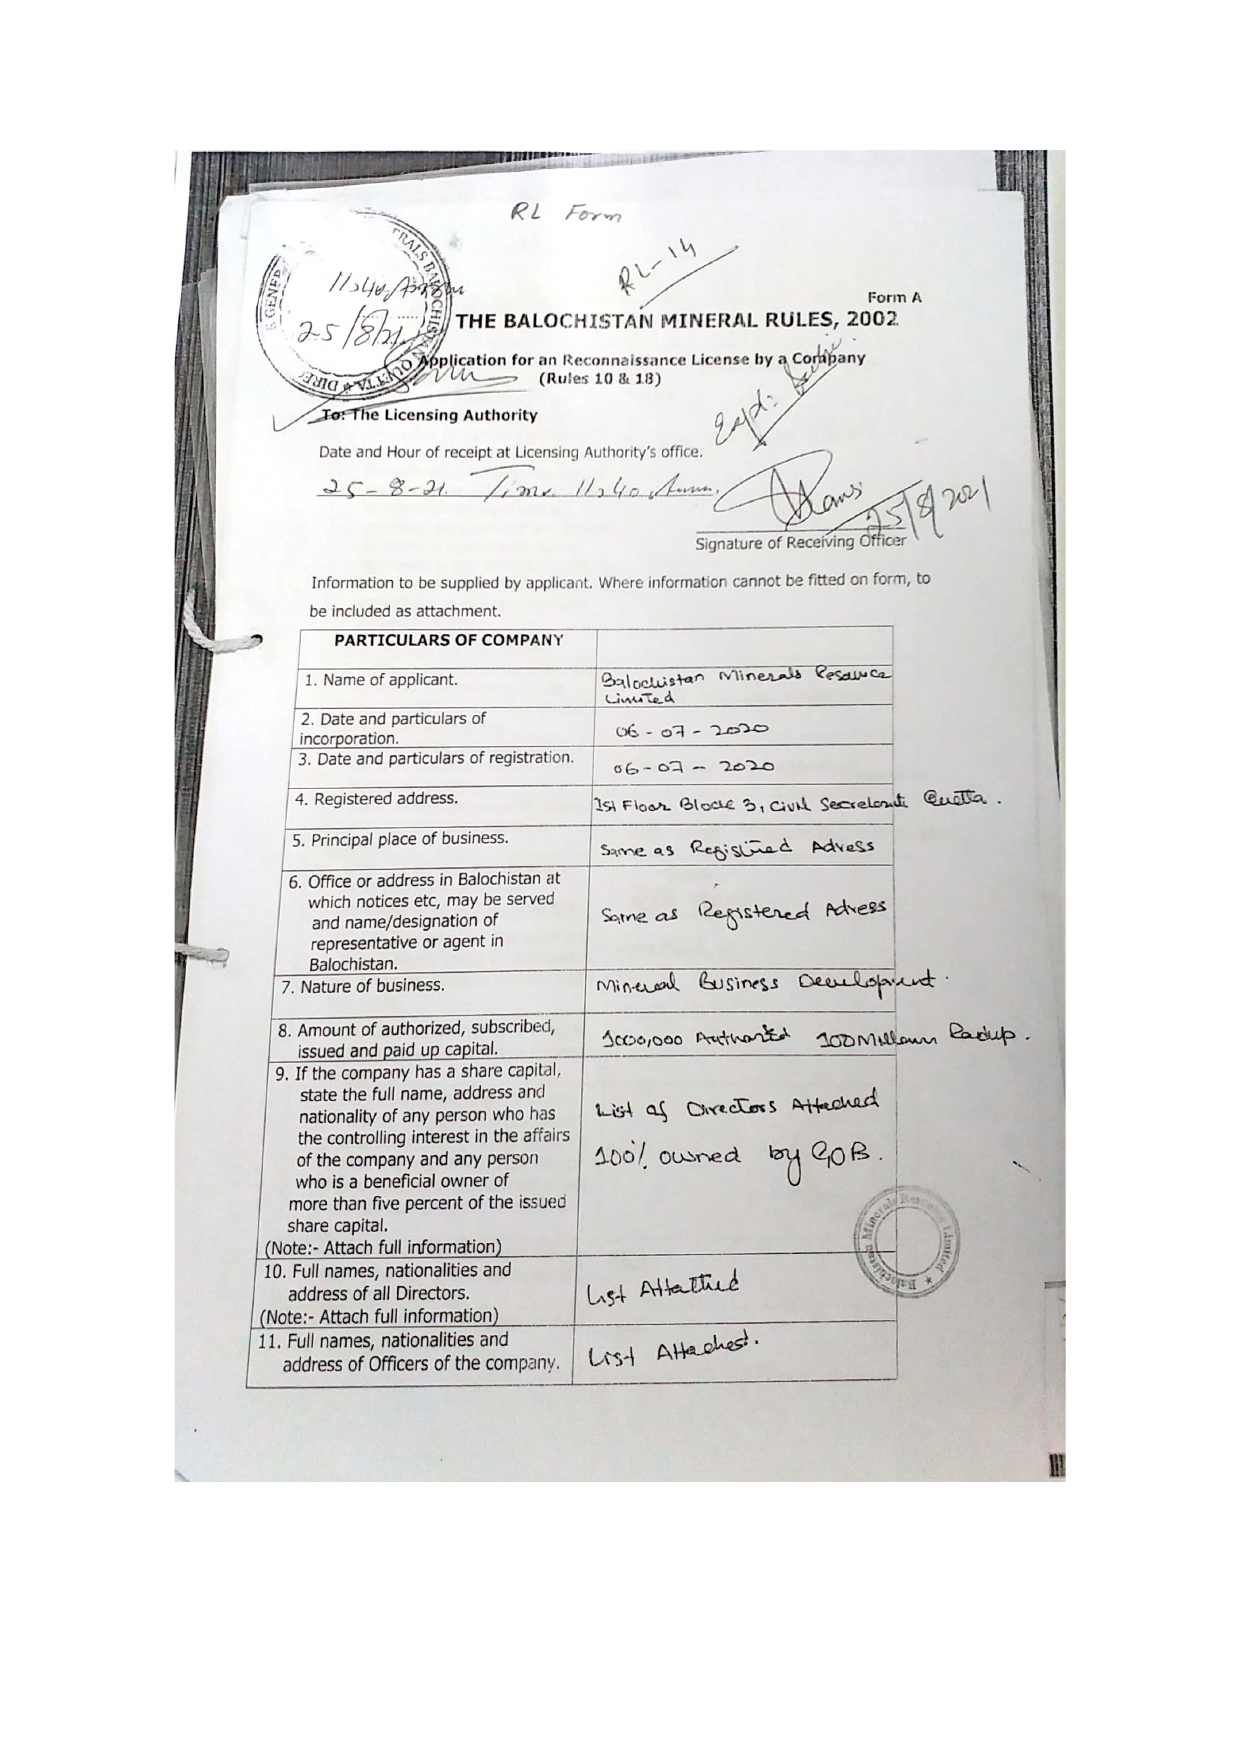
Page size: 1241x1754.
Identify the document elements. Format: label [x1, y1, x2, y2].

picture [174, 150, 1066, 1482]
